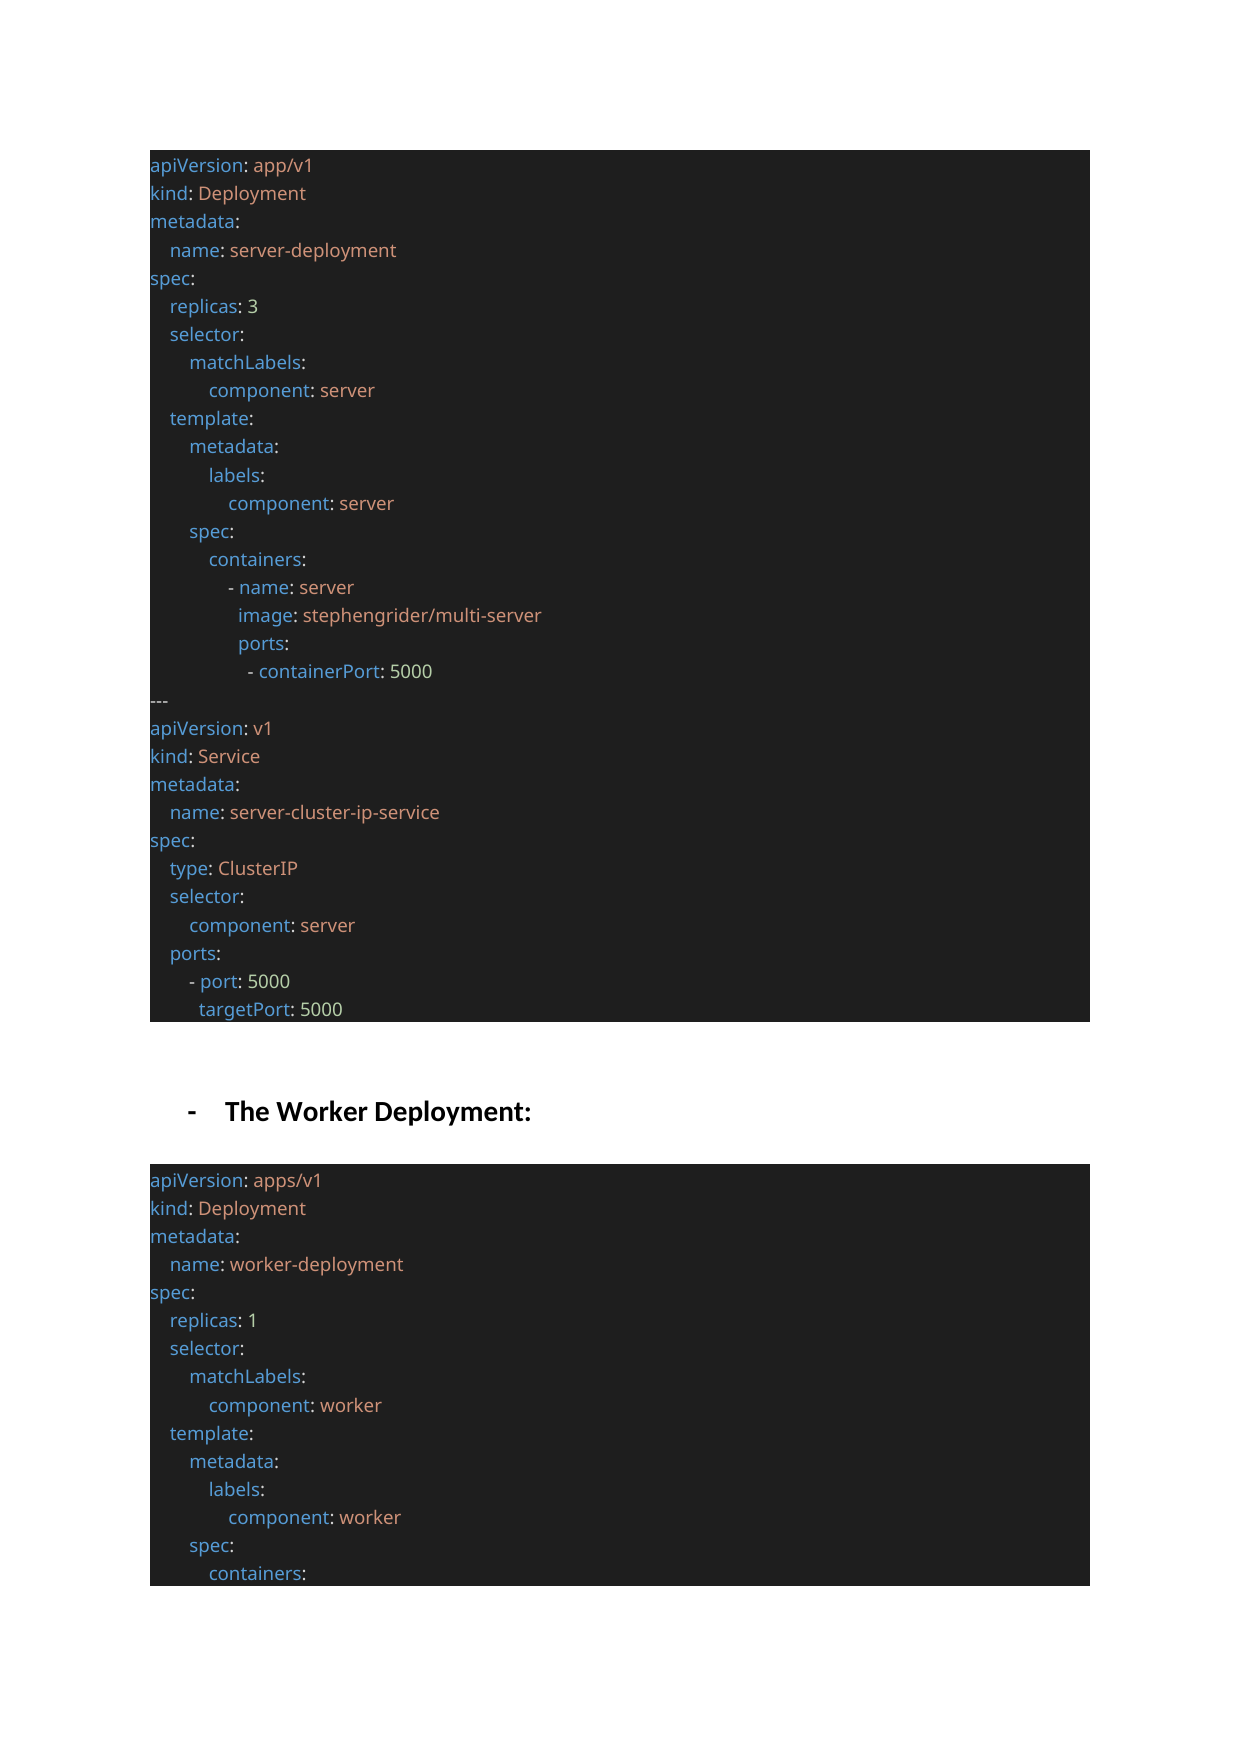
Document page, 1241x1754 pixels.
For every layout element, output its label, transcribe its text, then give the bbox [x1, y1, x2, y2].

text spec: [150, 1530, 1090, 1558]
text kind: Deployment [150, 1192, 1090, 1221]
text - name: server [150, 572, 1090, 600]
text metadata: [150, 431, 1090, 459]
text metadata: [150, 206, 1090, 234]
text replicas: 3 [150, 291, 1090, 319]
text component: server [150, 487, 1090, 516]
text name: worker-deployment [150, 1249, 1090, 1277]
text spec: [150, 825, 1090, 853]
text selector: [150, 1333, 1090, 1361]
text containers: [150, 1558, 1090, 1586]
text component: worker [150, 1389, 1090, 1417]
text selector: [150, 881, 1090, 909]
text apiVersion: v1 [150, 712, 1090, 741]
text targetPort: 5000 [150, 994, 1090, 1022]
text name: server-deployment [150, 234, 1090, 262]
text ports: [150, 937, 1090, 966]
text template: [150, 403, 1090, 431]
text metadata: [150, 769, 1090, 797]
text metadata: [150, 1221, 1090, 1249]
text component: server [150, 375, 1090, 403]
text kind: Deployment [150, 178, 1090, 206]
text apiVersion: apps/v1 [150, 1164, 1090, 1192]
text spec: [150, 262, 1090, 291]
text matchLabels: [150, 1361, 1090, 1389]
text metadata: [150, 1446, 1090, 1474]
text containers: [150, 544, 1090, 572]
text replicas: 1 [150, 1305, 1090, 1333]
text component: worker [150, 1502, 1090, 1530]
text spec: [150, 516, 1090, 544]
text spec: [150, 1277, 1090, 1305]
text name: server-cluster-ip-service [150, 797, 1090, 825]
text component: server [150, 909, 1090, 937]
text selector: [150, 319, 1090, 347]
text labels: [150, 459, 1090, 487]
text apiVersion: app/v1 [150, 150, 1090, 178]
text - containerPort: 5000 [150, 656, 1090, 684]
text matchLabels: [150, 347, 1090, 375]
text template: [150, 1417, 1090, 1446]
text - port: 5000 [150, 966, 1090, 994]
list The Worker Deployment: [187, 1093, 1090, 1129]
text type: ClusterIP [150, 853, 1090, 881]
text labels: [150, 1474, 1090, 1502]
text kind: Service [150, 741, 1090, 769]
text image: stephengrider/multi-server [150, 600, 1090, 628]
text ports: [150, 628, 1090, 656]
text --- [150, 684, 1090, 712]
